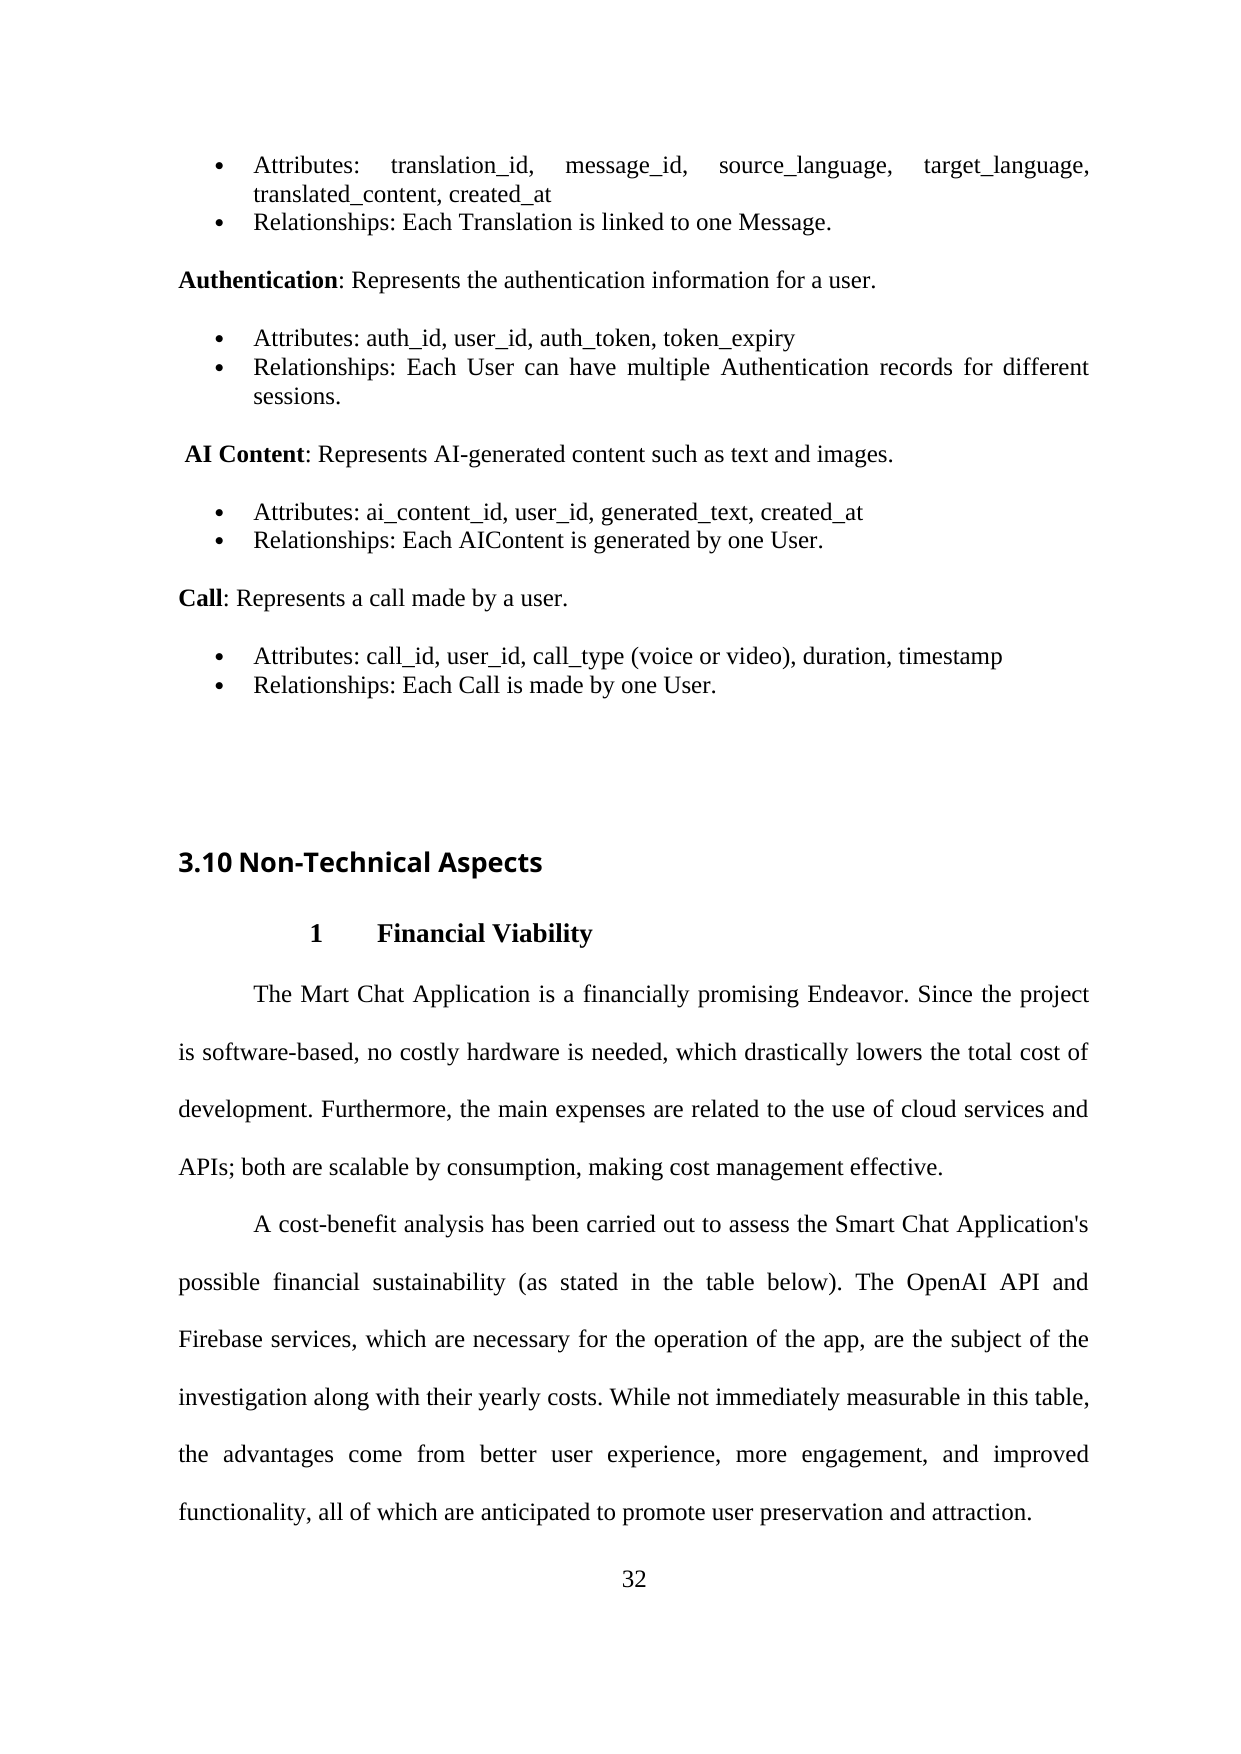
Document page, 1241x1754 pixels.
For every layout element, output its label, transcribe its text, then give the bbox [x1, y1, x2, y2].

text Call: Represents a call made by a user. [178, 583, 1090, 612]
list Relationships: Each User can have multiple Authentication records for different sessions. [216, 352, 1090, 409]
text AI Content: Represents AI-generated content such as text and images. [178, 439, 1090, 467]
text A cost-benefit analysis has been carried out to assess the Smart Chat Application's possible financial sustainability (as stated in the table below). The OpenAI API and Firebase services, which are necessary for the operation of the app, are the subject of the investigation along with their yearly costs. While not immediately measurable in this table, the advantages come from better user experience, more engagement, and improved functionality, all of which are anticipated to promote user preservation and attraction. [178, 1209, 1090, 1526]
subtitle Non-Technical Aspects [178, 843, 1090, 880]
list Relationships: Each AIContent is generated by one User. [216, 525, 1090, 554]
text The Mart Chat Application is a financially promising Endeavor. Since the project is software-based, no costly hardware is needed, which drastically lowers the total cost of development. Furthermore, the main expenses are related to the use of cloud services and APIs; both are scalable by consumption, making cost management effective. [178, 979, 1090, 1181]
text Authentication: Represents the authentication information for a user. [178, 265, 1090, 294]
list Attributes: call_id, user_id, call_type (voice or video), duration, timestamp [216, 641, 1090, 670]
list Attributes: translation_id, message_id, source_language, target_language, translated_content, created_at [216, 150, 1090, 207]
list Relationships: Each Translation is linked to one Message. [216, 207, 1090, 236]
list Attributes: auth_id, user_id, auth_token, token_expiry [216, 323, 1090, 352]
list Relationships: Each Call is made by one User. [216, 670, 1090, 699]
subtitle Financial Viability [309, 917, 1090, 948]
list Attributes: ai_content_id, user_id, generated_text, created_at [216, 497, 1090, 525]
